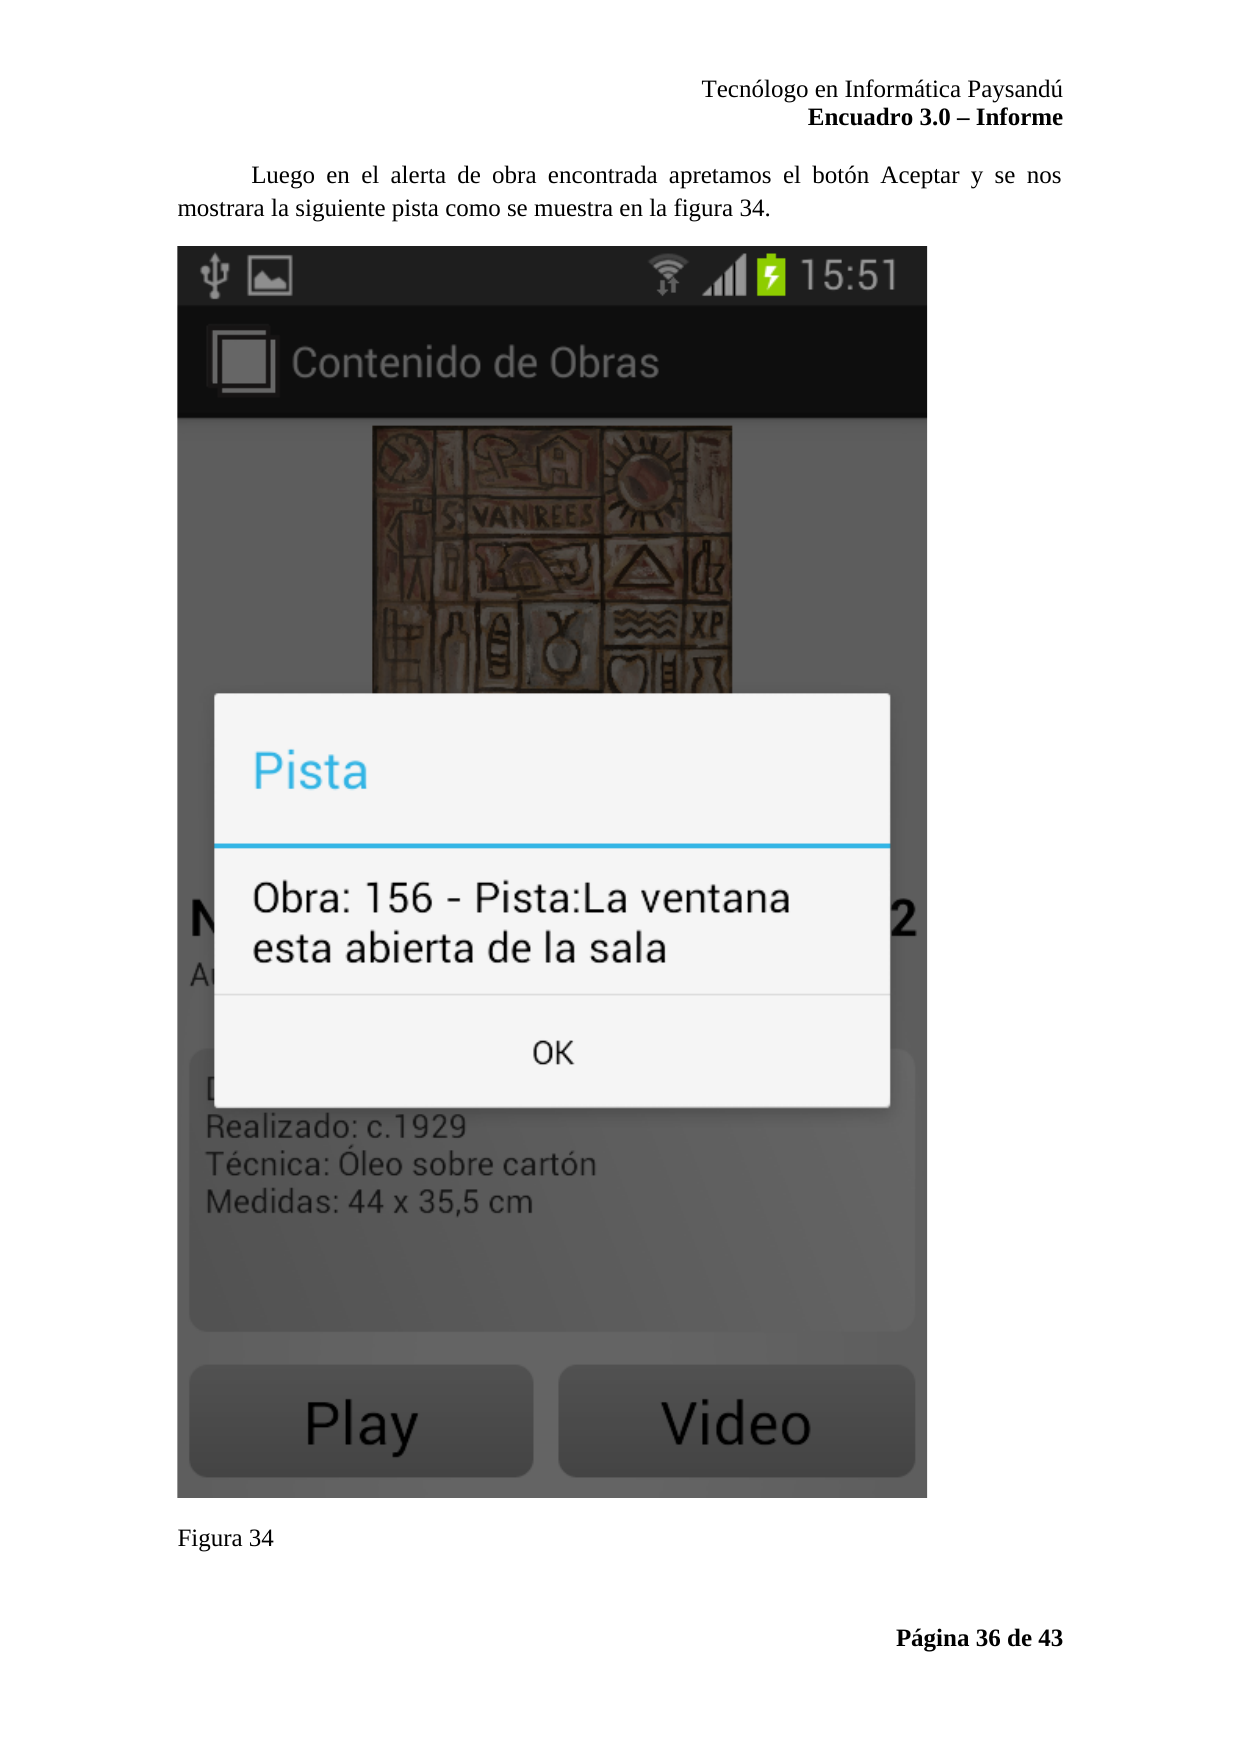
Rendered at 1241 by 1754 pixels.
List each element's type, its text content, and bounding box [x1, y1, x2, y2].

text Figura 34 [177, 1523, 1063, 1551]
picture [177, 246, 928, 1498]
text Luego en el alerta de obra encontrada apretamos el botón Aceptar y se nos mostrara la siguiente pista como se muestra en la figura 34. [177, 160, 1063, 222]
